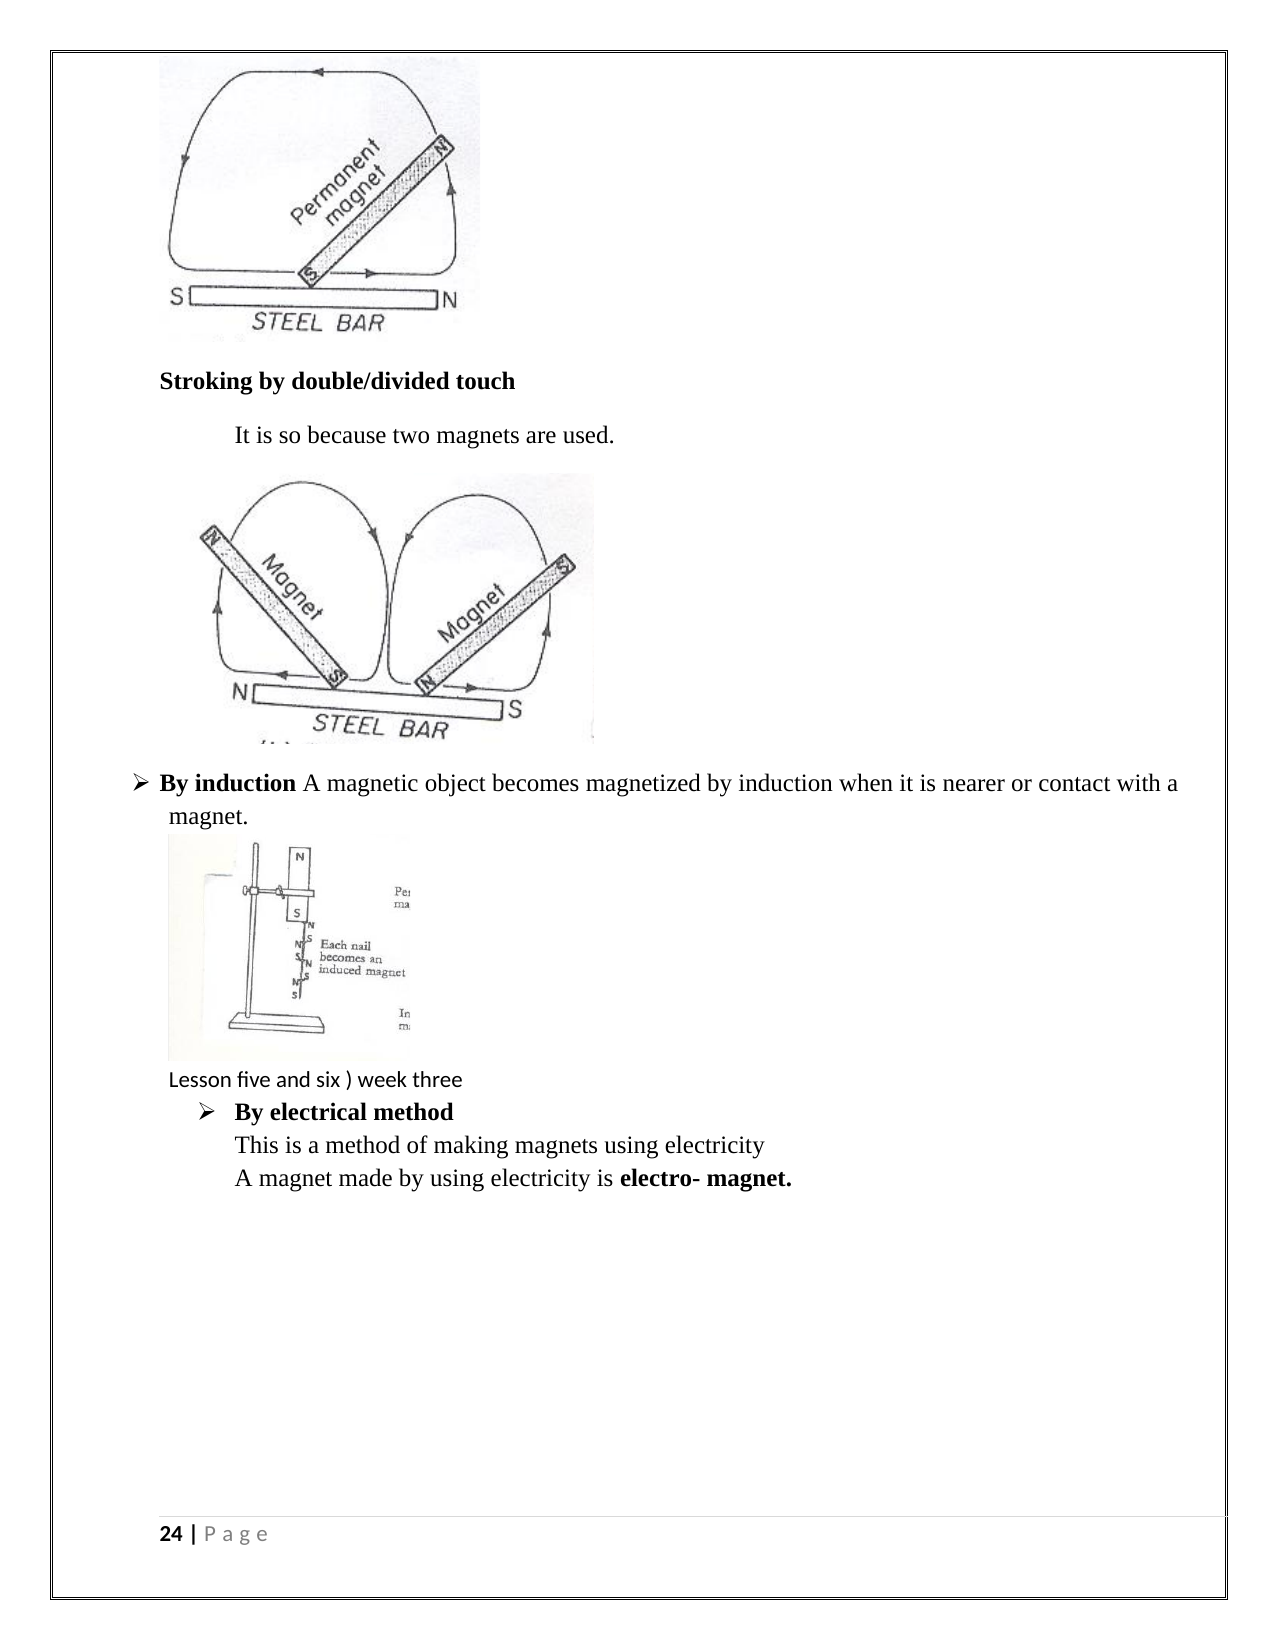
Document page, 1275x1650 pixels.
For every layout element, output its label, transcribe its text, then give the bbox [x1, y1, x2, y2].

text Stroking by double/divided touch [159, 366, 1225, 395]
list By induction A magnetic object becomes magnetized by induction when it is nearer or contact with a magnet. [131, 768, 1225, 830]
list By electrical method This is a method of making magnets using electricity [197, 1097, 1225, 1159]
list Lesson five and six ) week three [169, 1065, 1225, 1093]
picture [168, 834, 411, 1061]
list A magnet made by using electricity is electro- magnet. [234, 1163, 1225, 1192]
picture [159, 56, 481, 342]
list It is so because two magnets are used. [234, 420, 1225, 449]
picture [168, 473, 594, 744]
